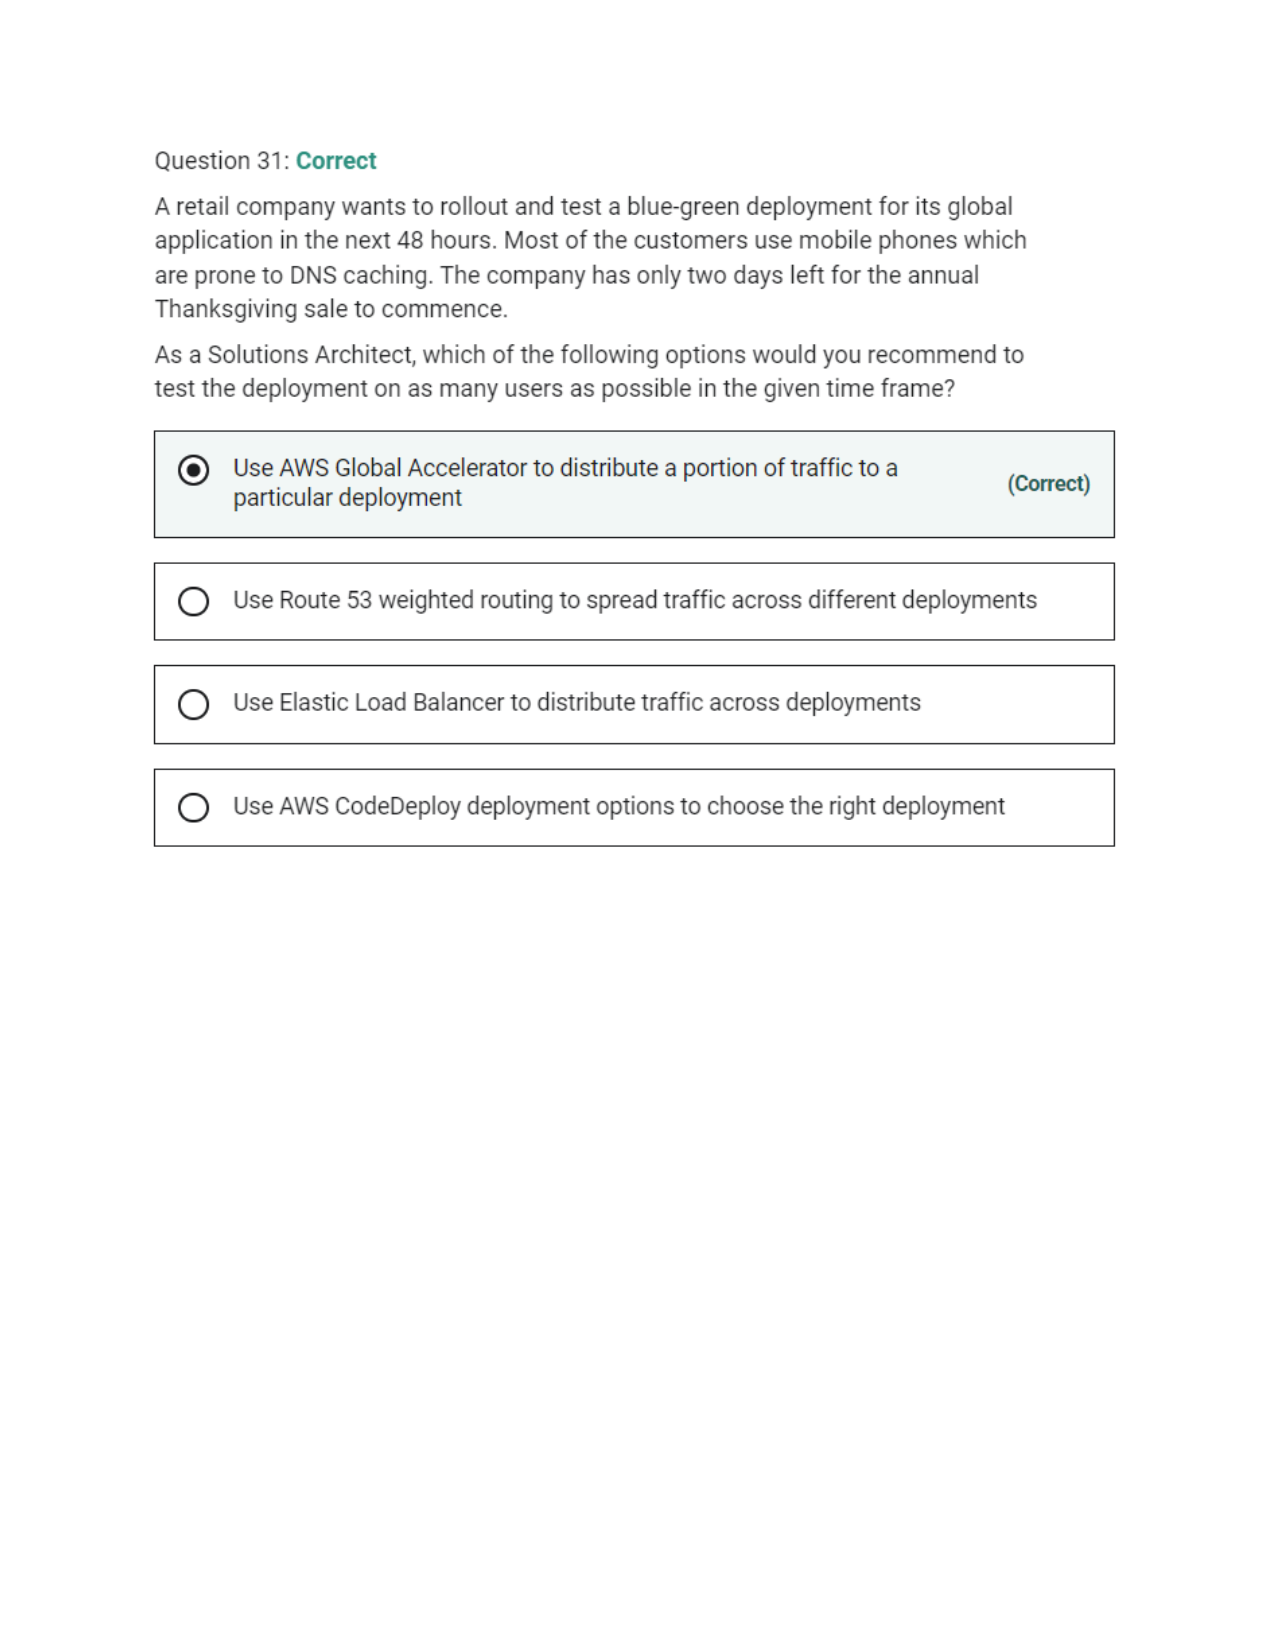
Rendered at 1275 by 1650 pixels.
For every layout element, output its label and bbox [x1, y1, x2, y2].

picture [150, 150, 1125, 855]
